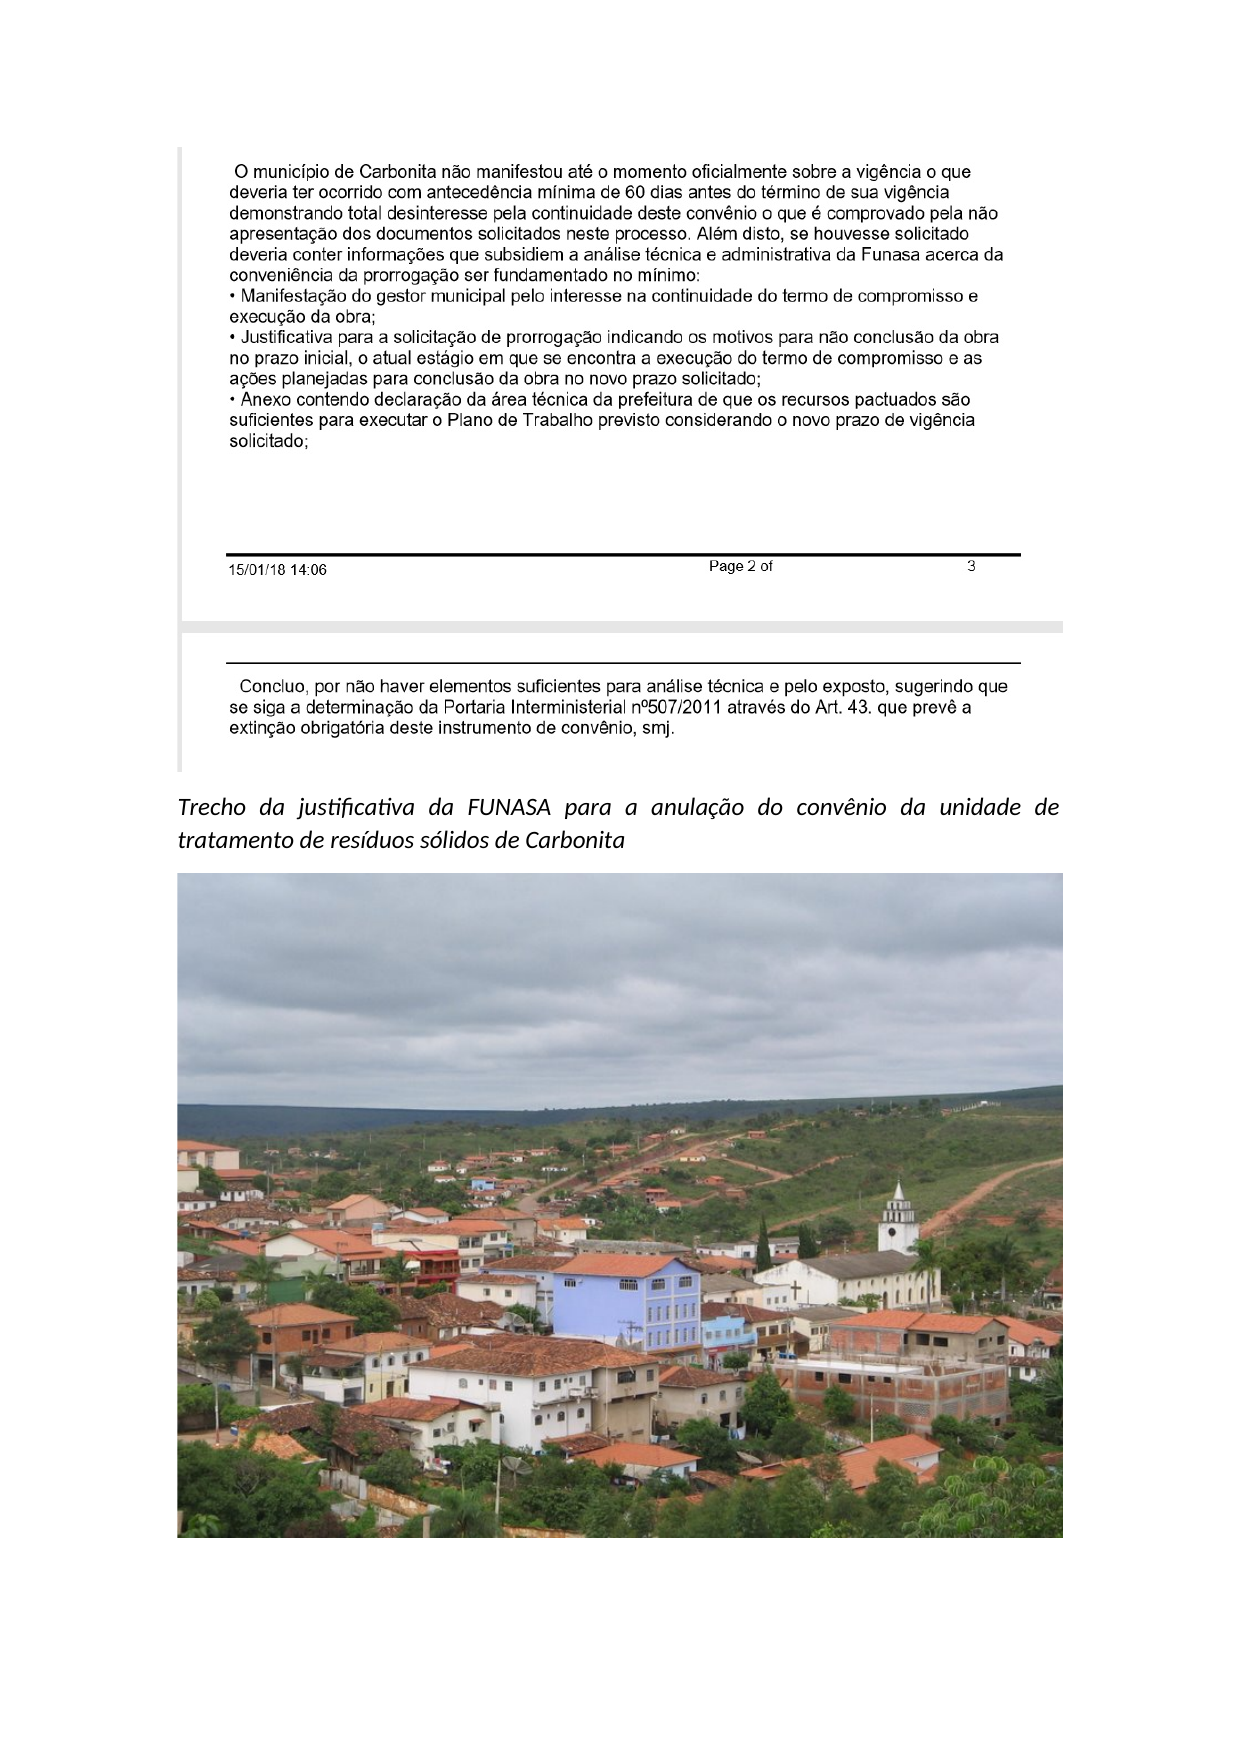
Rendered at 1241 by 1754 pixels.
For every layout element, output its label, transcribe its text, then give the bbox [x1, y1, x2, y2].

picture [177, 147, 1063, 772]
text Trecho da justificativa da FUNASA para a anulação do convênio da unidade de tratamento de resíduos sólidos de Carbonita [177, 791, 1063, 854]
picture [177, 873, 1063, 1538]
